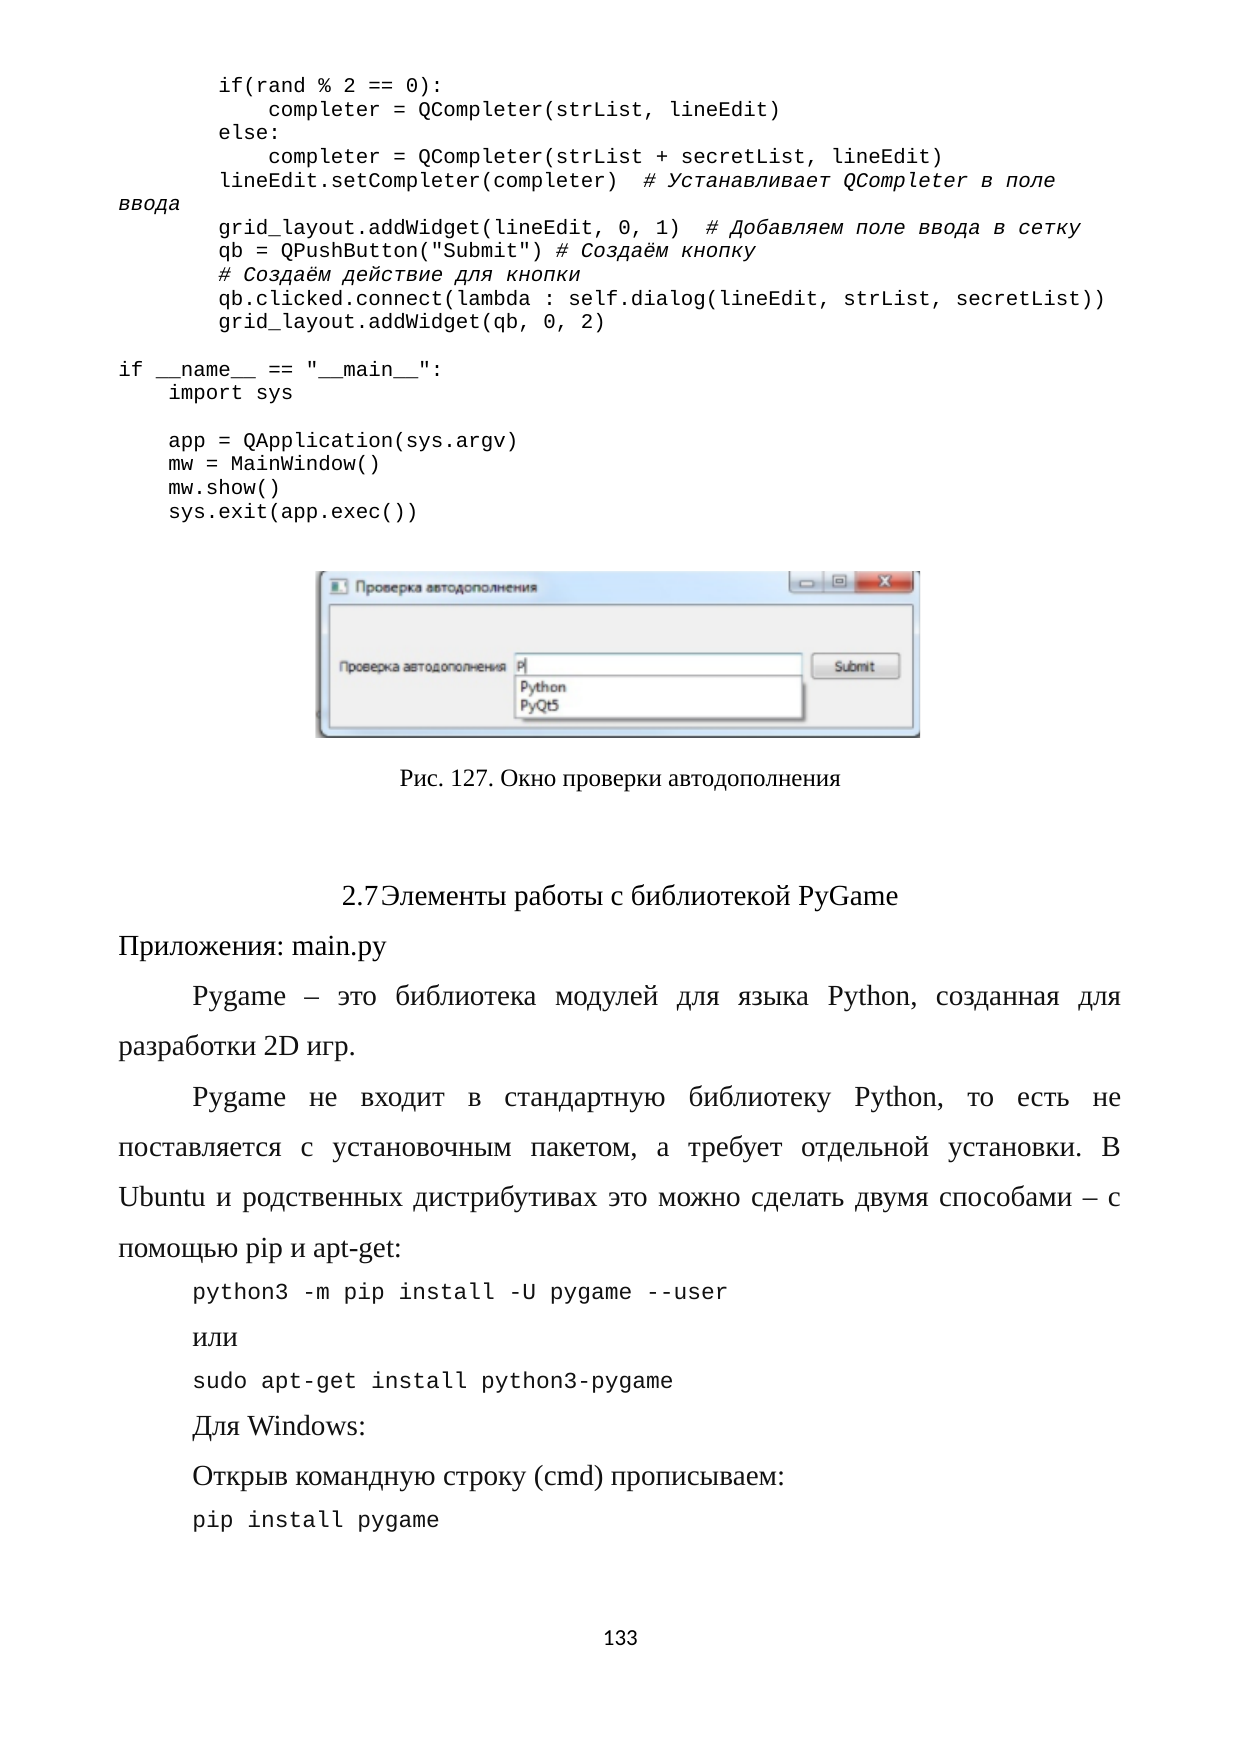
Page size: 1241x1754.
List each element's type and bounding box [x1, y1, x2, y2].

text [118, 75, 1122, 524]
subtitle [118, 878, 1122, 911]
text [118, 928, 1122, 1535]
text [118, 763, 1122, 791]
picture [315, 571, 921, 738]
